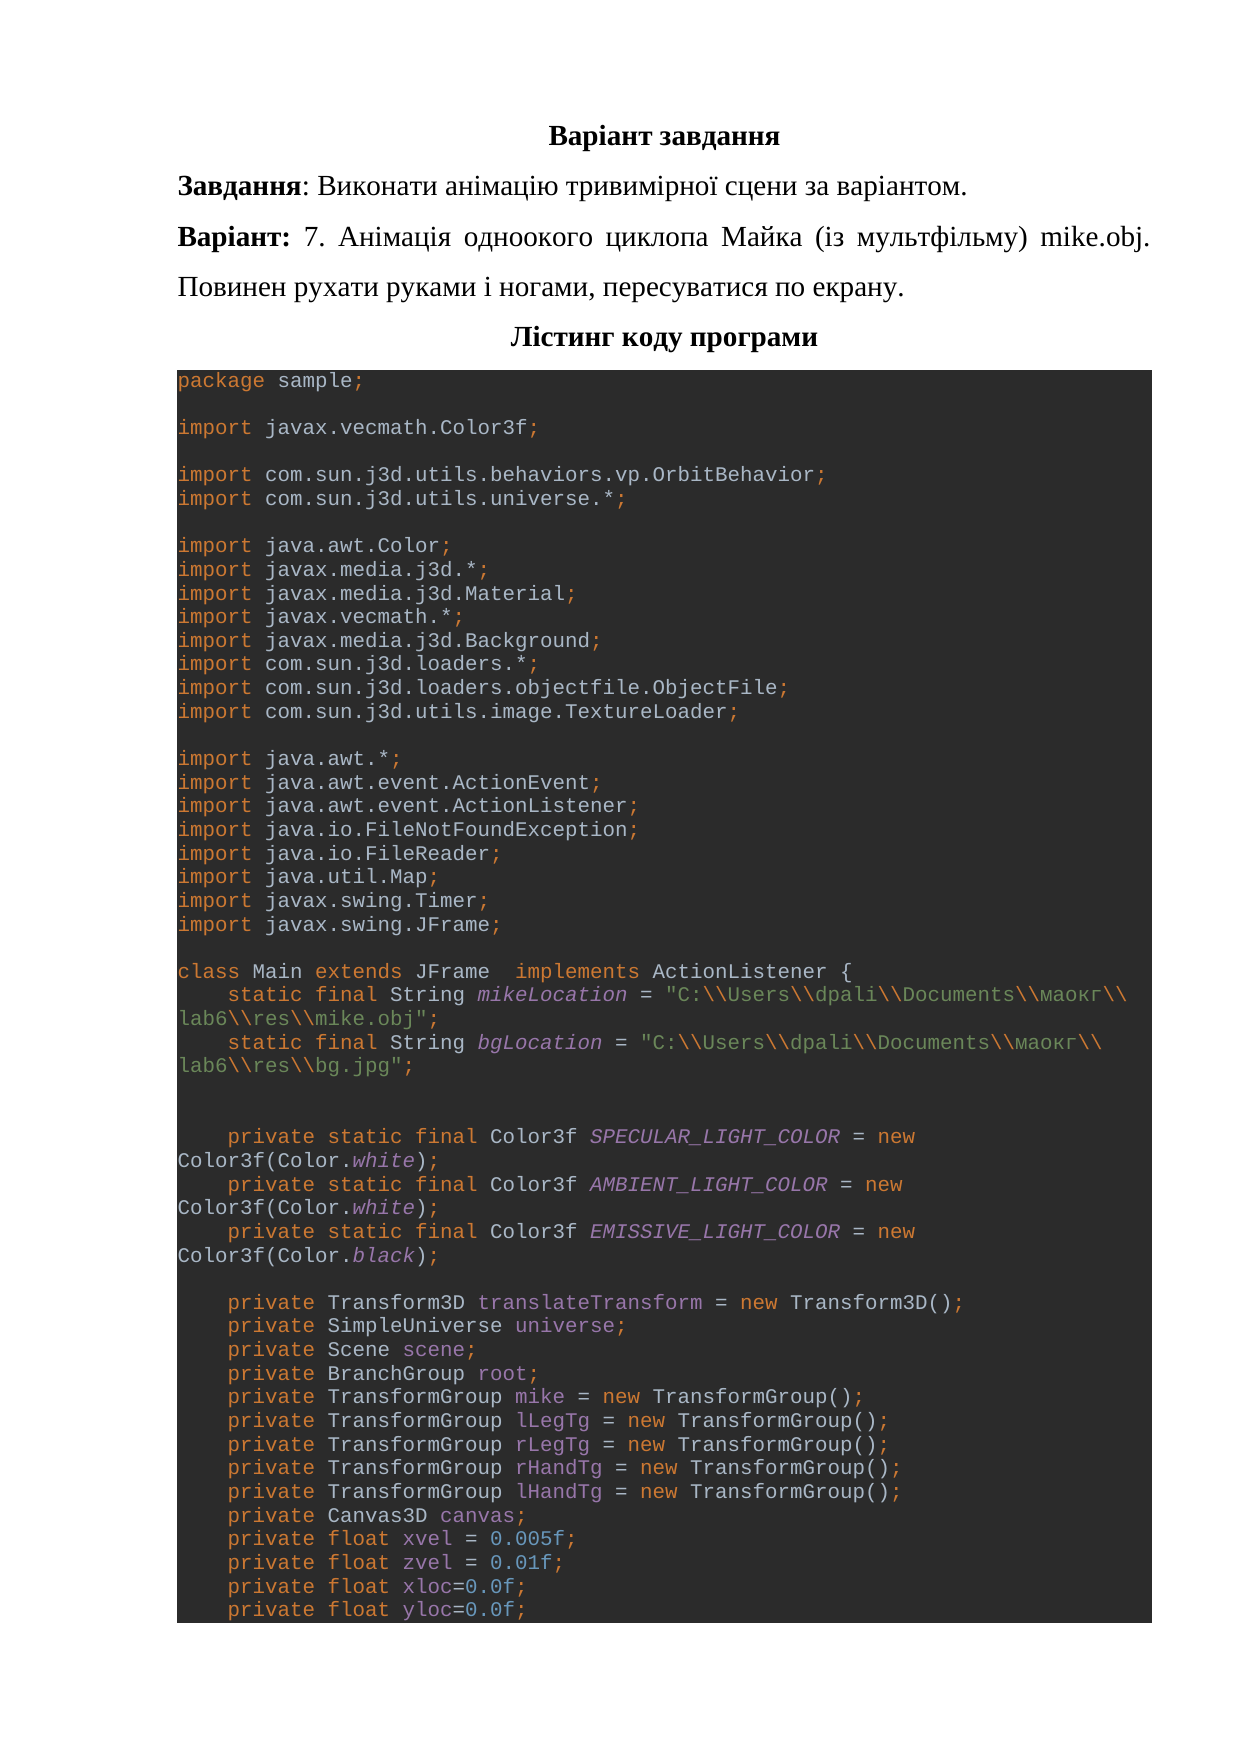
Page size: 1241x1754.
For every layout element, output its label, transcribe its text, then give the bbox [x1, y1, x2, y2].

text Варіант завдання [177, 118, 1152, 152]
text Лістинг коду програми [177, 319, 1152, 353]
text Завдання: Виконати анімацію тривимірної сцени за варіантом. [177, 168, 1152, 202]
text Варіант: 7. Анімація одноокого циклопа Майка (із мультфільму) mike.obj. Повинен рухати руками і ногами, пересуватися по екрану. [177, 219, 1152, 303]
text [177, 370, 1152, 1623]
